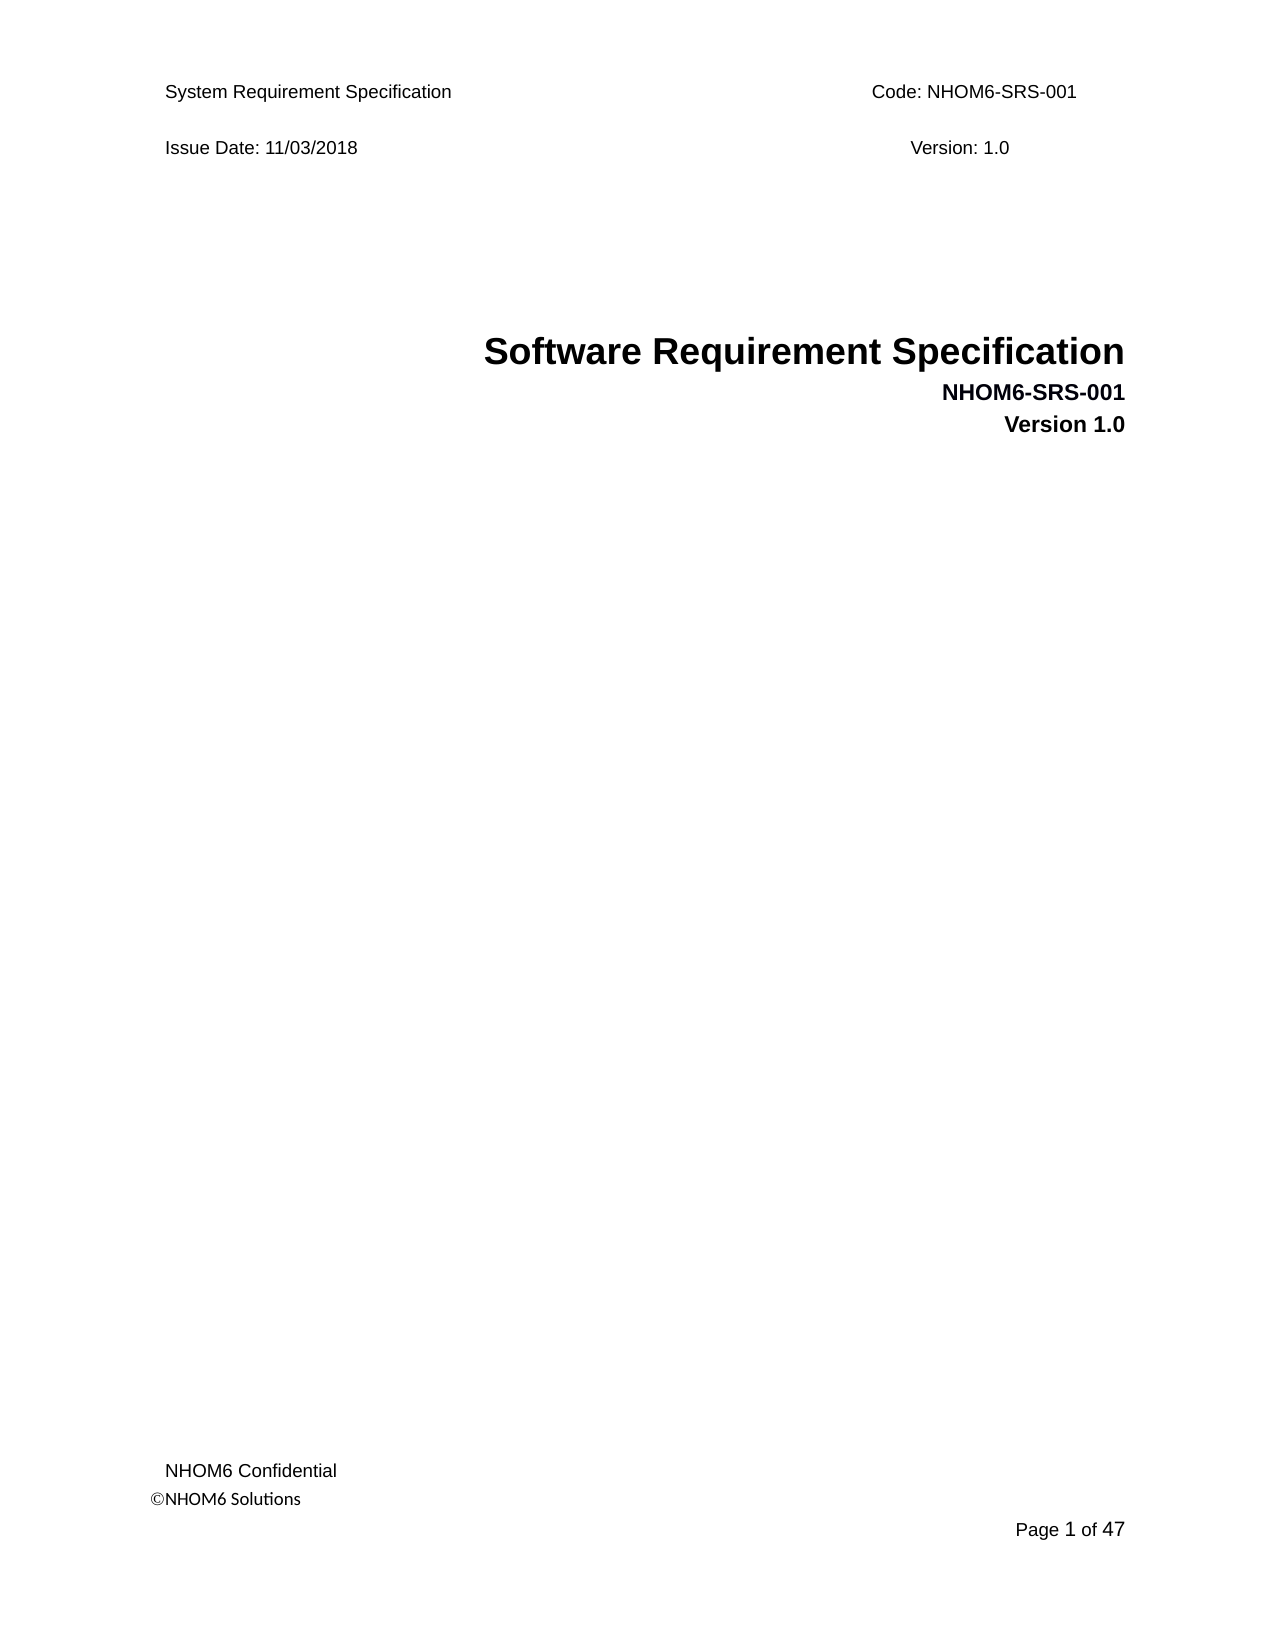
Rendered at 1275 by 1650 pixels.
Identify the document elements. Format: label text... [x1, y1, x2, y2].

title Software Requirement Specification [165, 329, 1125, 372]
text NHOM6-SRS-001 [150, 378, 1125, 405]
title Version 1.0 [165, 411, 1125, 437]
